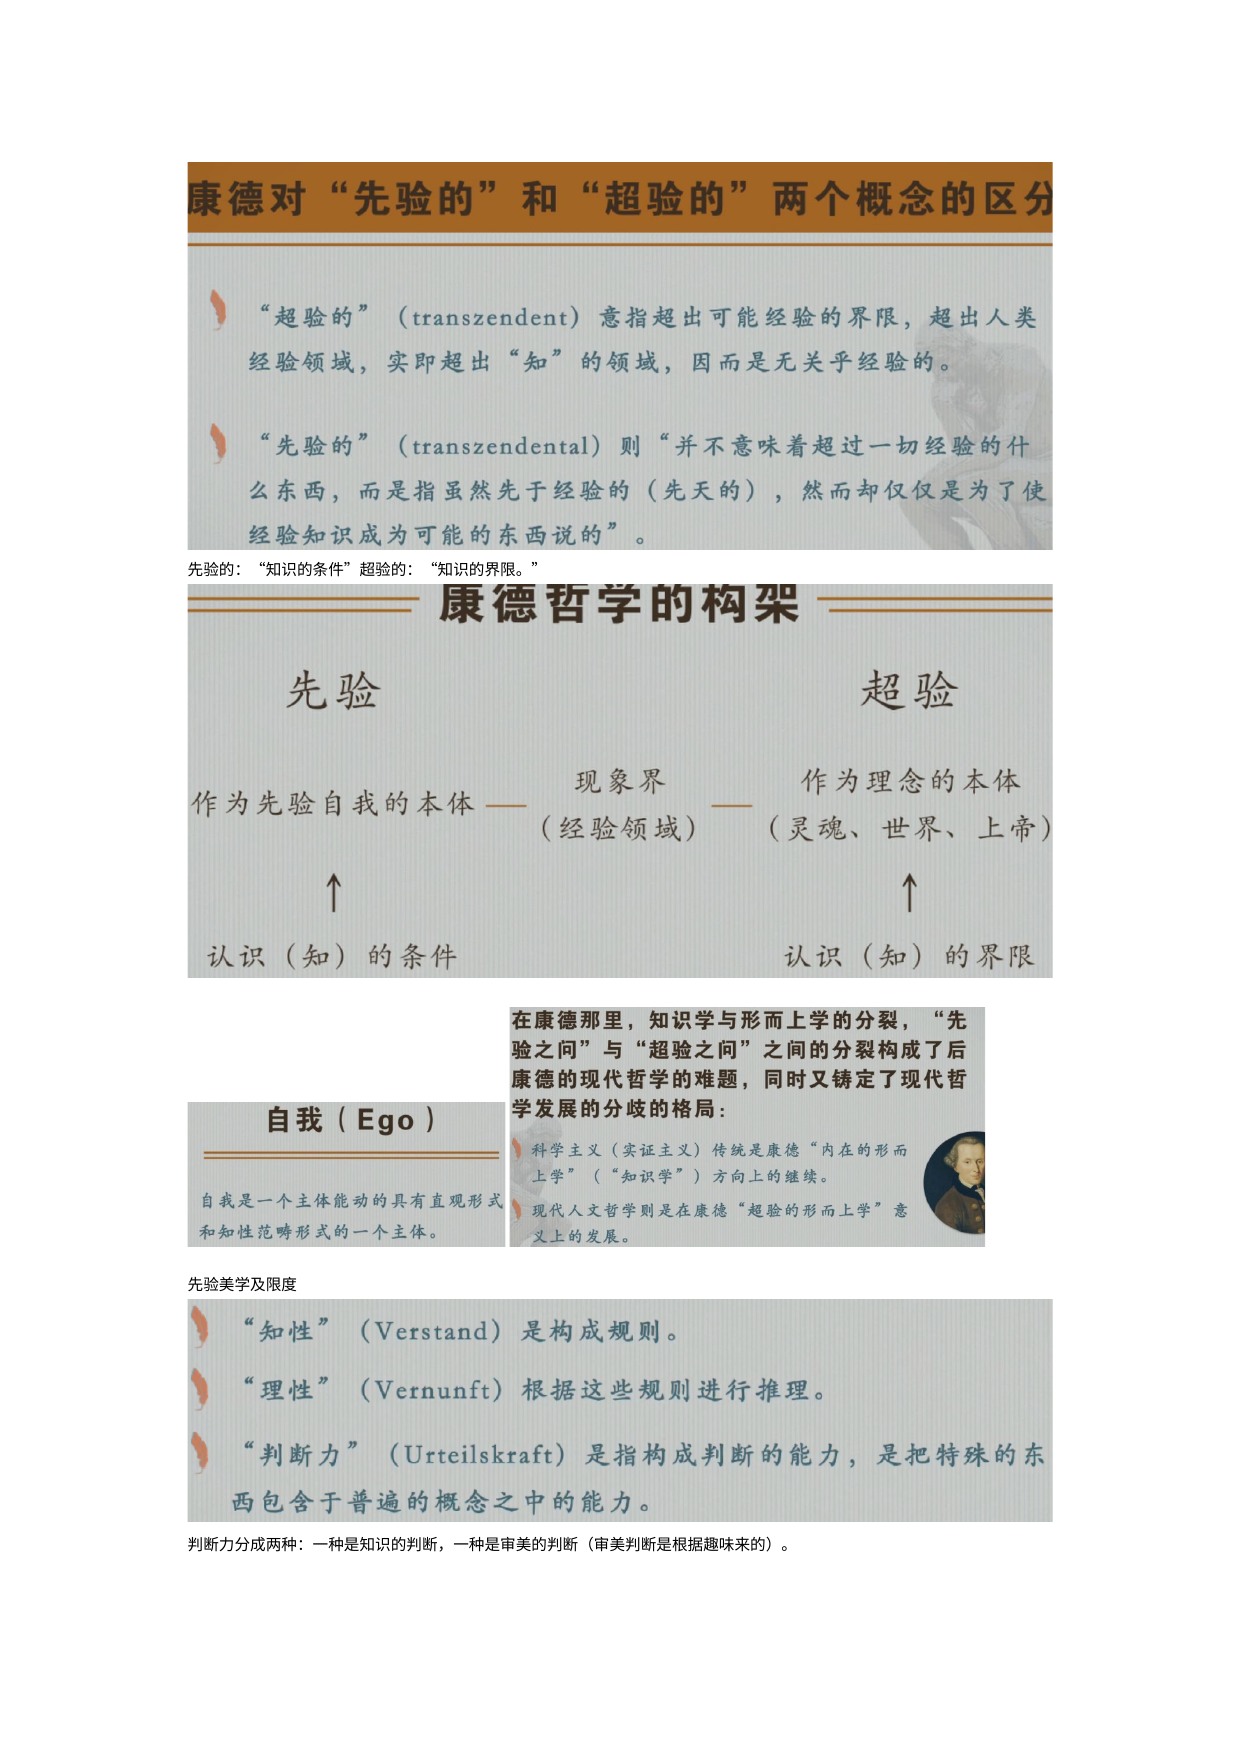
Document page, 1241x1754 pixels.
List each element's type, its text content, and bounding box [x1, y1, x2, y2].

text 先验的：“知识的条件”超验的：“知识的界限。” [187, 552, 1053, 584]
picture [509, 1007, 986, 1247]
picture [187, 162, 1053, 550]
picture [187, 584, 1053, 978]
text 判断力分成两种：一种是知识的判断，一种是审美的判断（审美判断是根据趣味来的）。 [187, 1527, 1053, 1559]
picture [187, 1299, 1053, 1522]
picture [187, 1102, 506, 1247]
text 先验美学及限度 [187, 1267, 1053, 1299]
